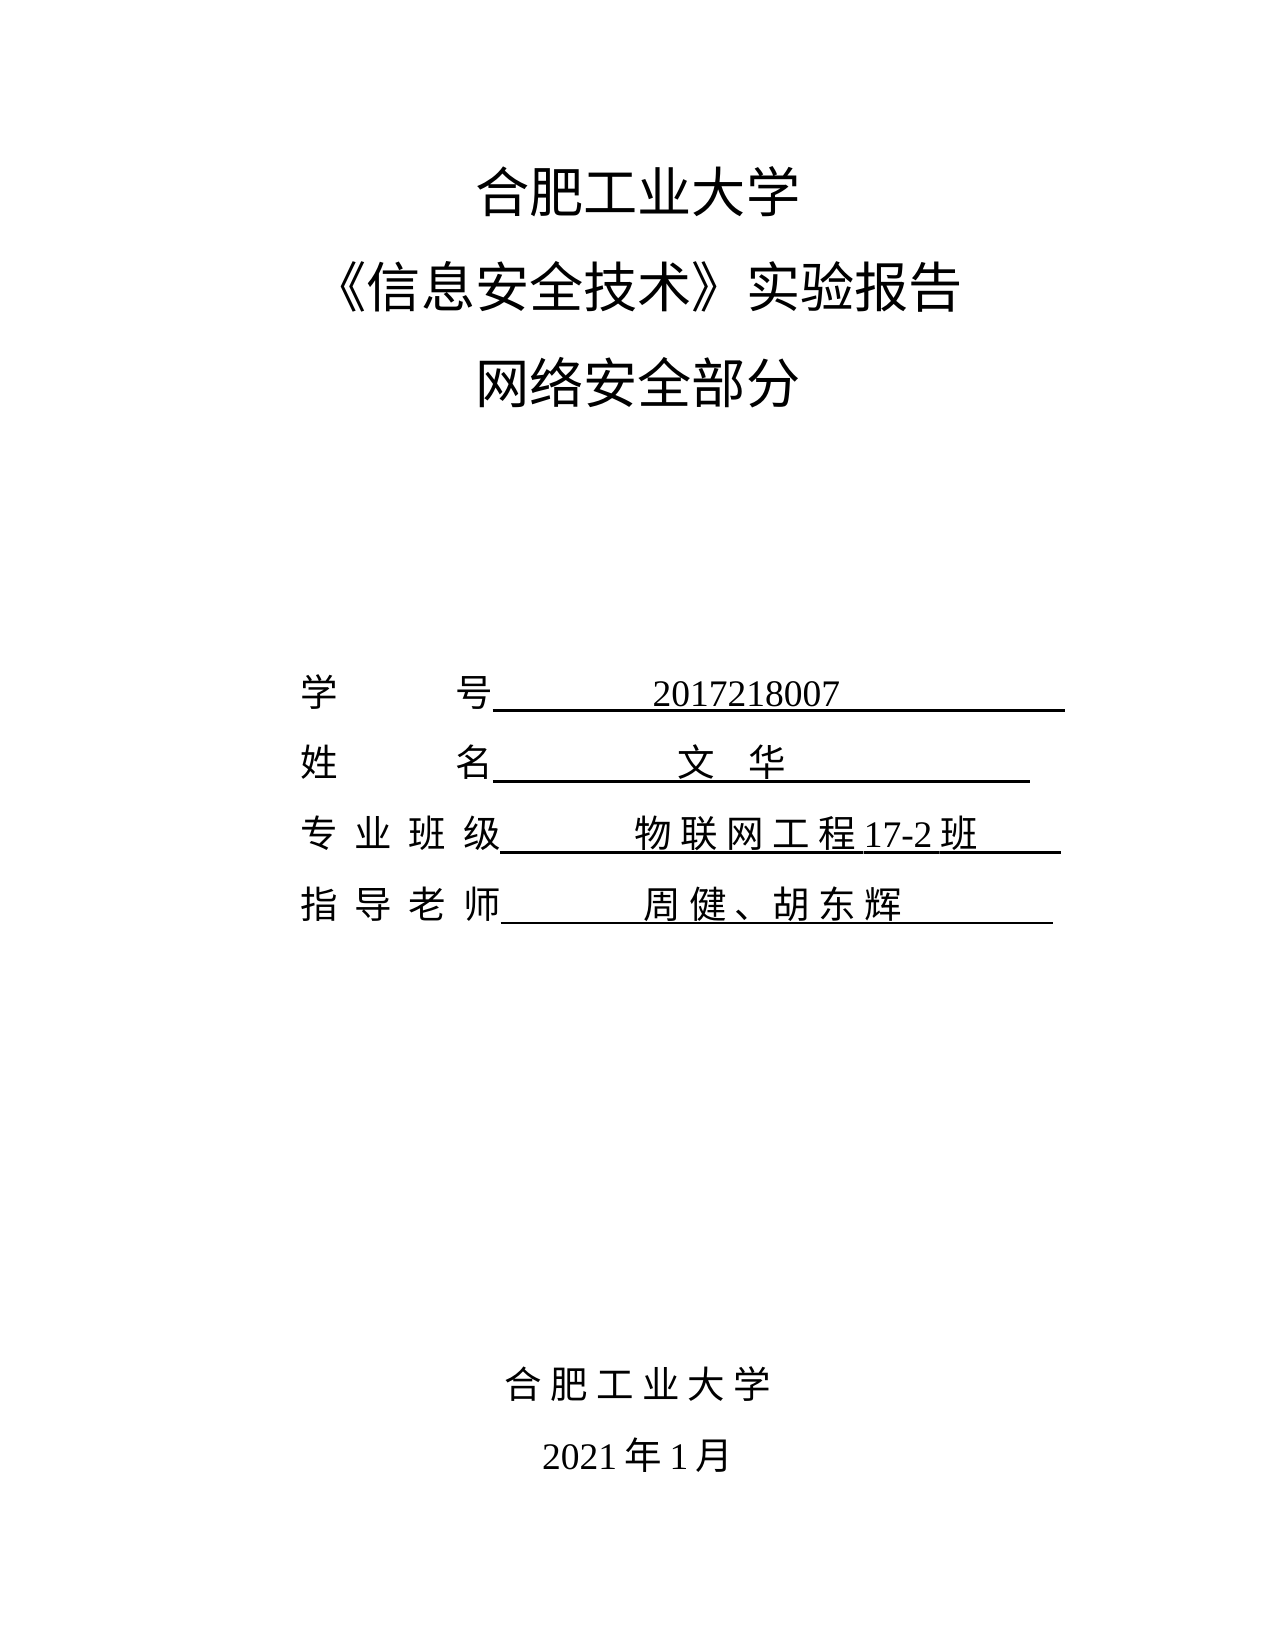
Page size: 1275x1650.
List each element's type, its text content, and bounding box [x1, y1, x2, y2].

text 姓 名 文 华 [150, 733, 1097, 788]
text 专 业 班 级 物 联 网 工 程17-2班 [150, 804, 1097, 858]
text 《信息安全技术》实验报告 [150, 245, 1125, 323]
text 指 导 老 师 周 健 、胡 东 辉 [150, 875, 1097, 929]
text 网络安全部分 [150, 340, 1125, 419]
text 合 肥 工 业 大 学 [150, 1355, 1125, 1409]
text 合肥工业大学 [150, 150, 1125, 228]
text 学 号 2017218007 [150, 662, 1097, 717]
text 2021年1月 [150, 1426, 1125, 1480]
